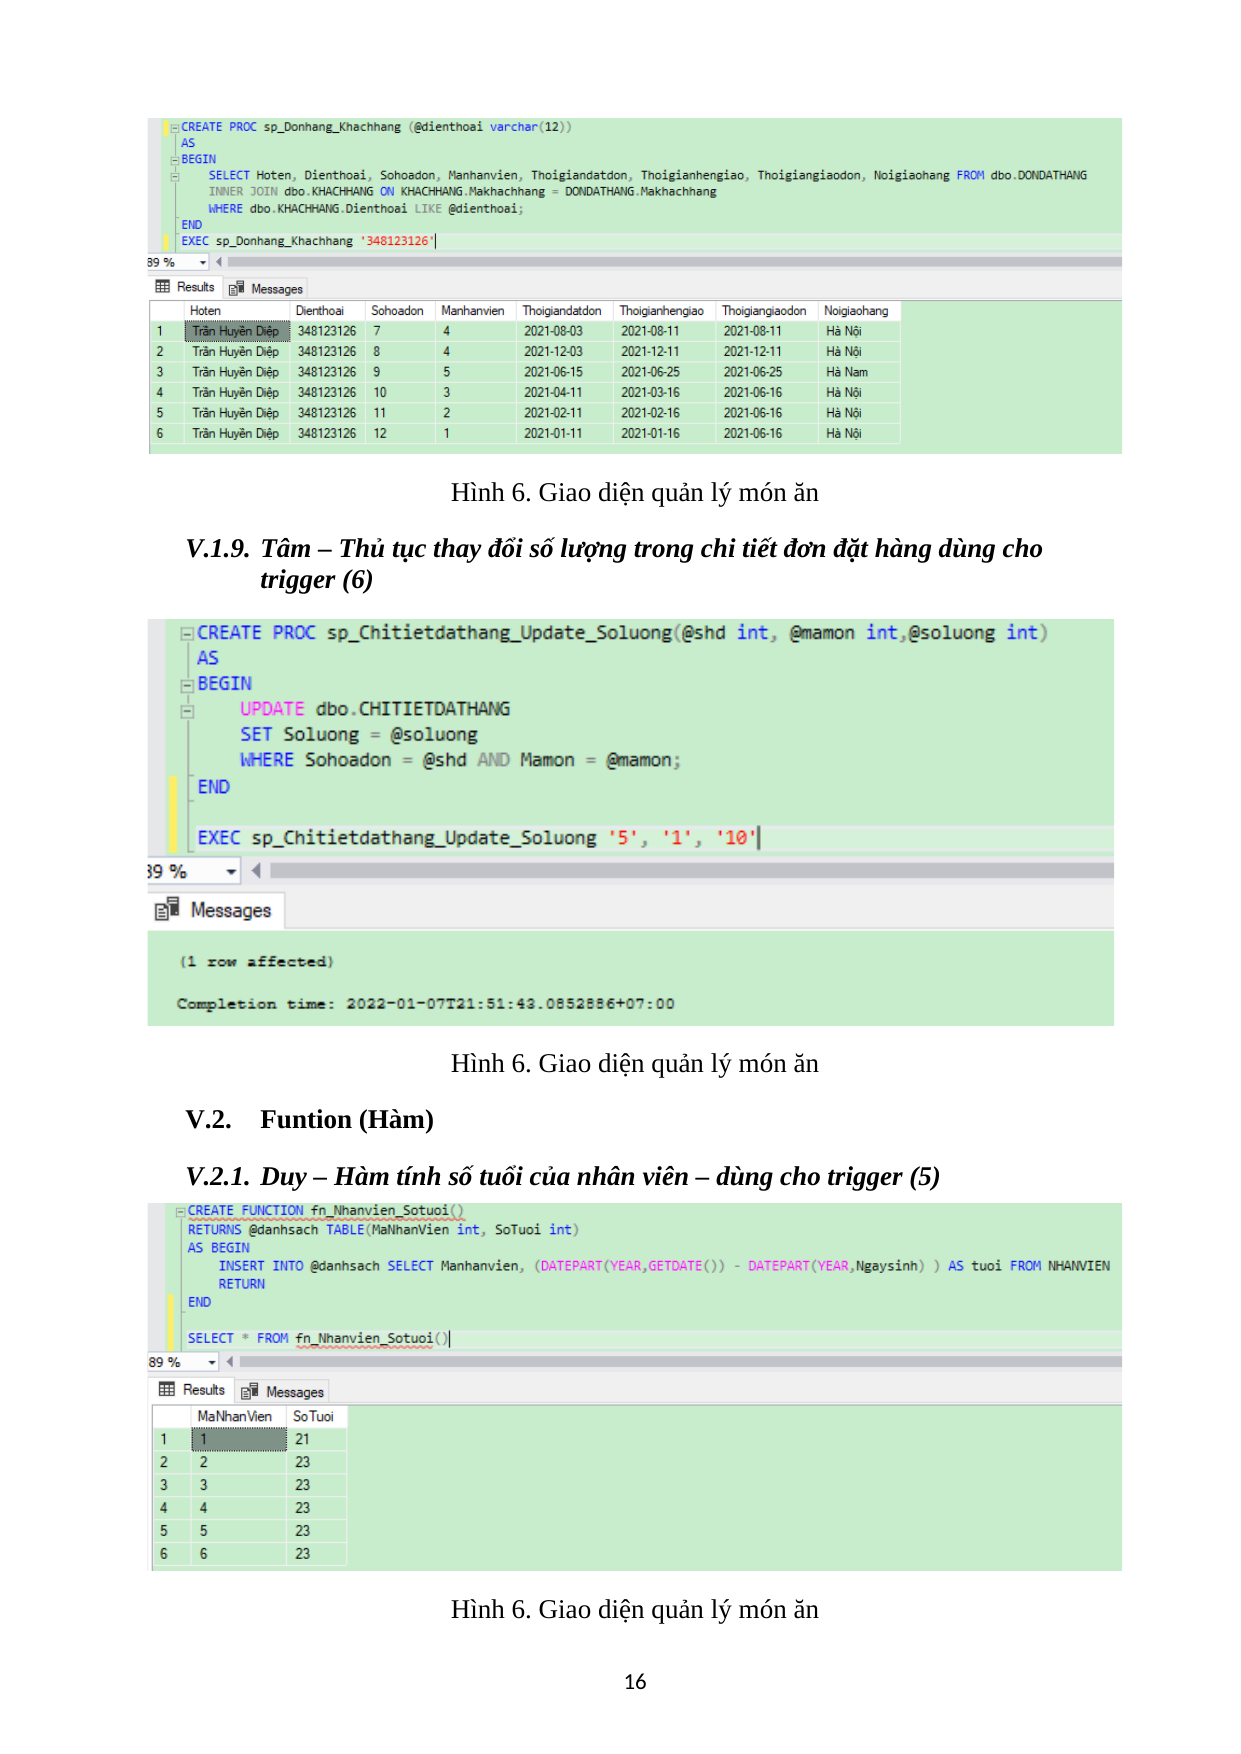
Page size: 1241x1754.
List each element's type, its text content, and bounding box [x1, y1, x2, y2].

picture [147, 118, 1123, 454]
text Hình 6. Giao diện quản lý món ăn [148, 1593, 1122, 1624]
text Hình 6. Giao diện quản lý món ăn [148, 1047, 1122, 1078]
text Hình 6. Giao diện quản lý món ăn [148, 476, 1122, 507]
list Duy – Hàm tính số tuổi của nhân viên – dùng cho trigger (5) [185, 1159, 1122, 1191]
list Funtion (Hàm) [185, 1103, 1122, 1134]
picture [147, 1203, 1123, 1571]
picture [147, 619, 1115, 1026]
list Tâm – Thủ tục thay đổi số lượng trong chi tiết đơn đặt hàng dùng cho trigger (6) [185, 532, 1122, 594]
